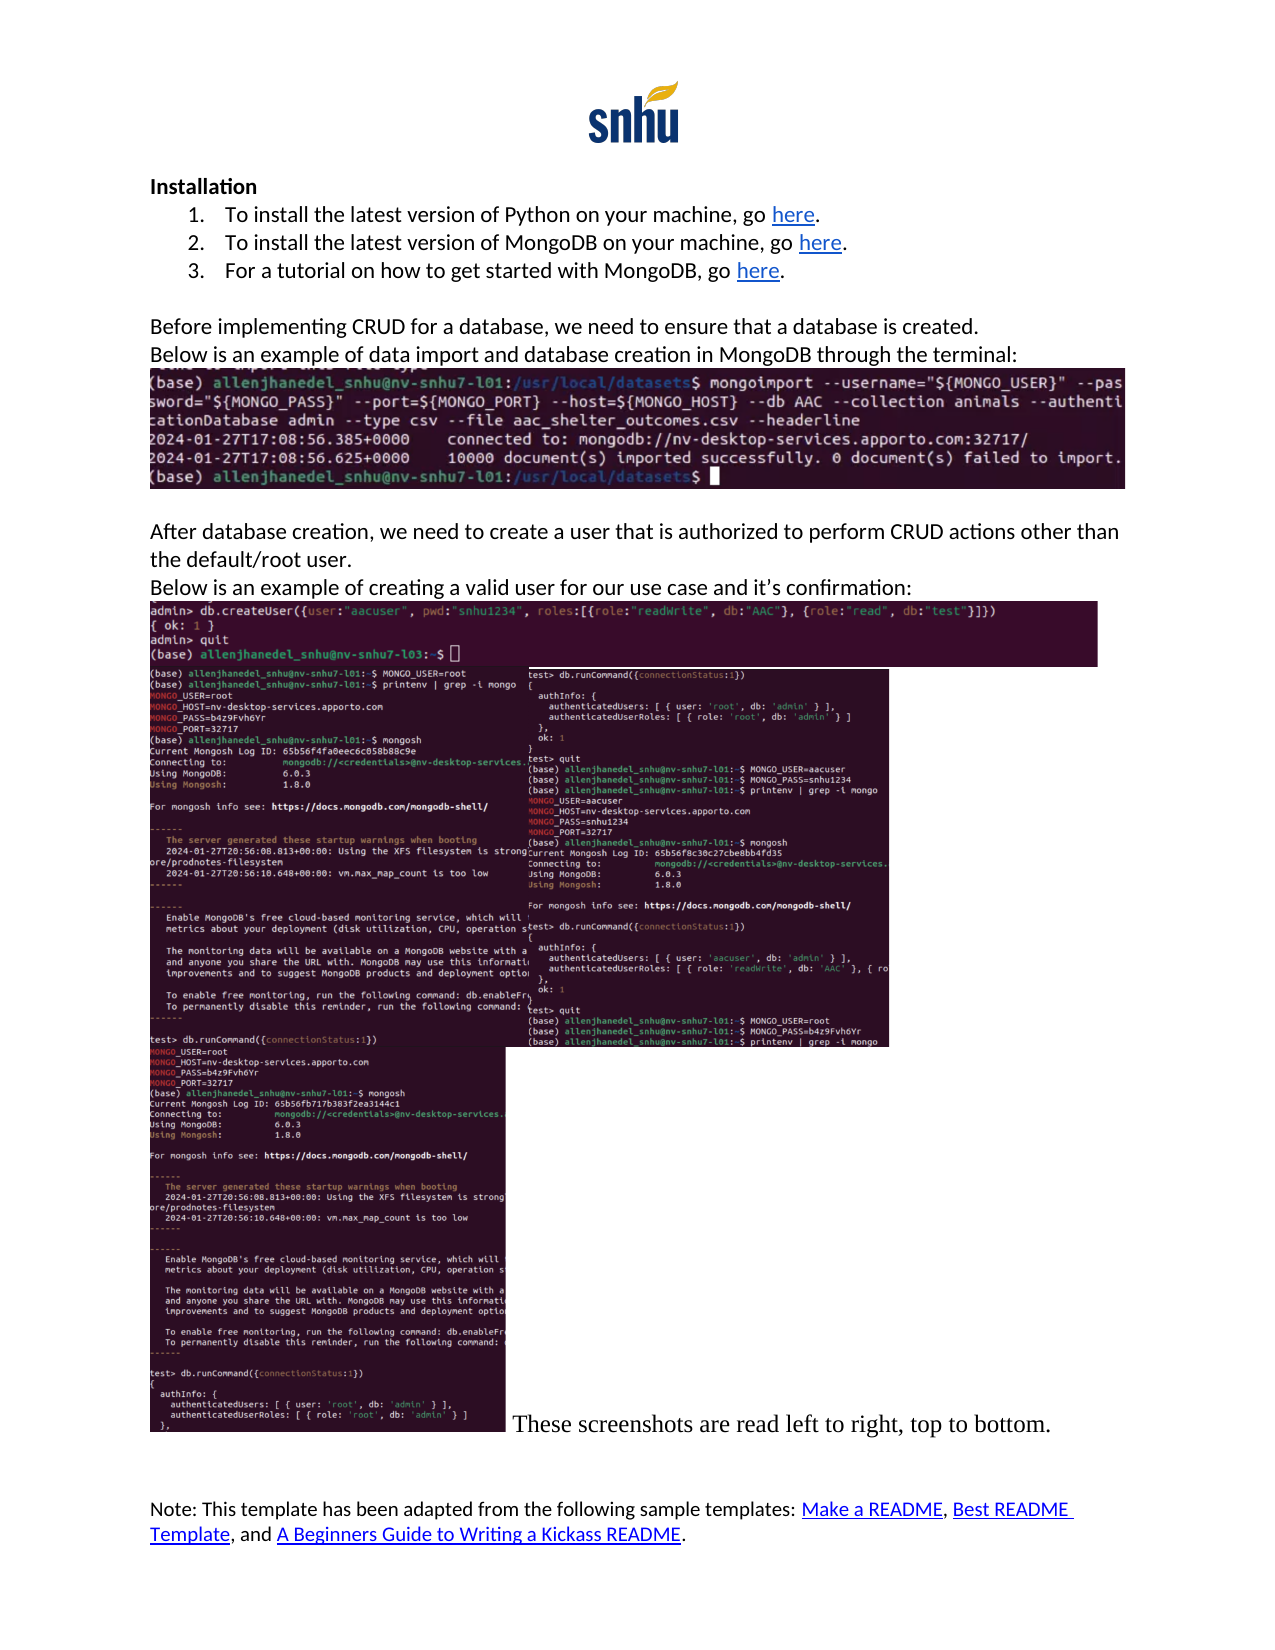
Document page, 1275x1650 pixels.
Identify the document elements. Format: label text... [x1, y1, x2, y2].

text These screenshots are read left to right, top to bottom. [150, 1047, 1125, 1437]
list To install the latest version of MongoDB on your machine, go here. [187, 228, 1125, 256]
picture [150, 601, 1098, 1432]
text Before implementing CRUD for a database, we need to ensure that a database is created. [150, 312, 1125, 340]
text Below is an example of creating a valid user for our use case and it’s confirmation: [150, 573, 1125, 601]
list To install the latest version of Python on your machine, go here. [187, 200, 1125, 228]
picture [568, 75, 707, 152]
subtitle Installation [150, 172, 1125, 200]
list For a tutorial on how to get started with MongoDB, go here. [187, 256, 1125, 284]
text Below is an example of data import and database creation in MongoDB through the terminal: [150, 340, 1125, 368]
picture [150, 368, 1125, 489]
text After database creation, we need to create a user that is authorized to perform CRUD actions other than the default/root user. [150, 517, 1125, 573]
